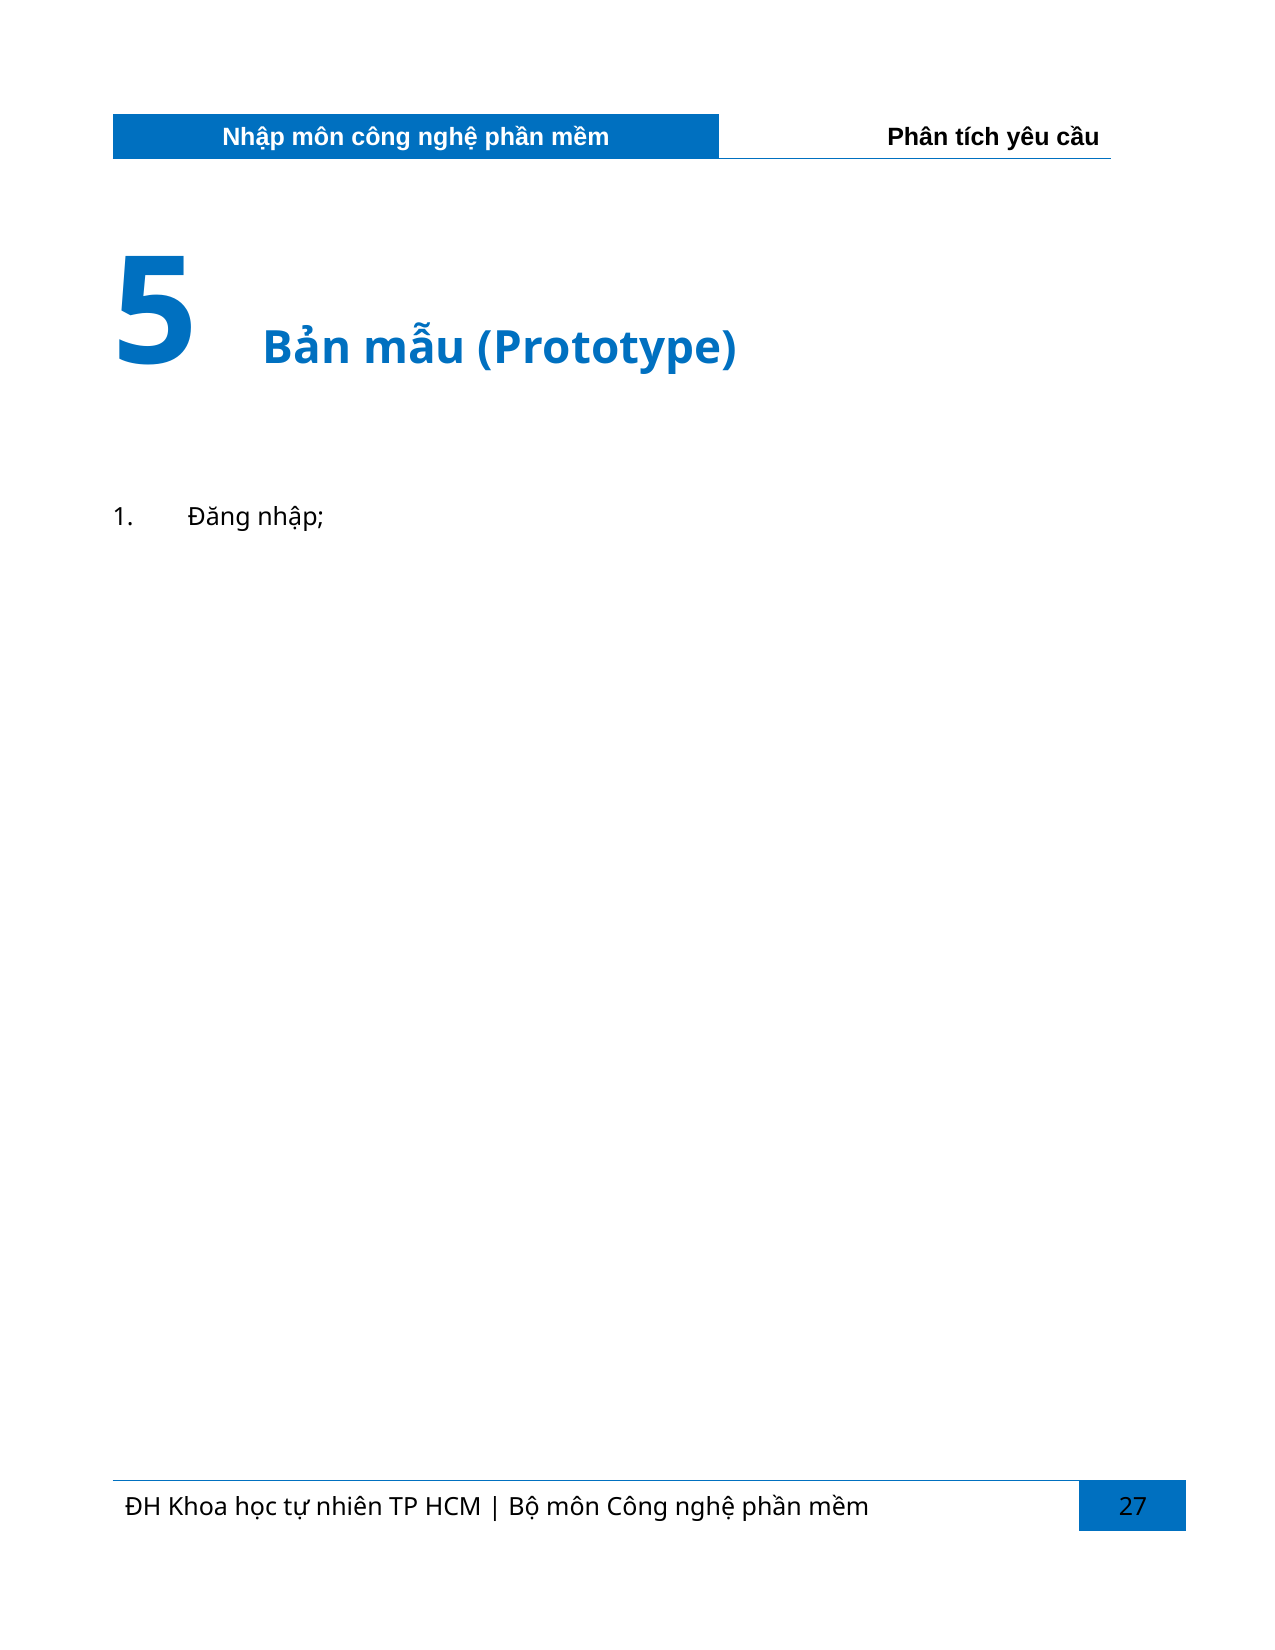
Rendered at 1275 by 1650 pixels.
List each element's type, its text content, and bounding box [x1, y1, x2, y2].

subtitle Bản mẫu (Prototype) [112, 203, 1162, 408]
list Đăng nhập; [112, 498, 1162, 532]
